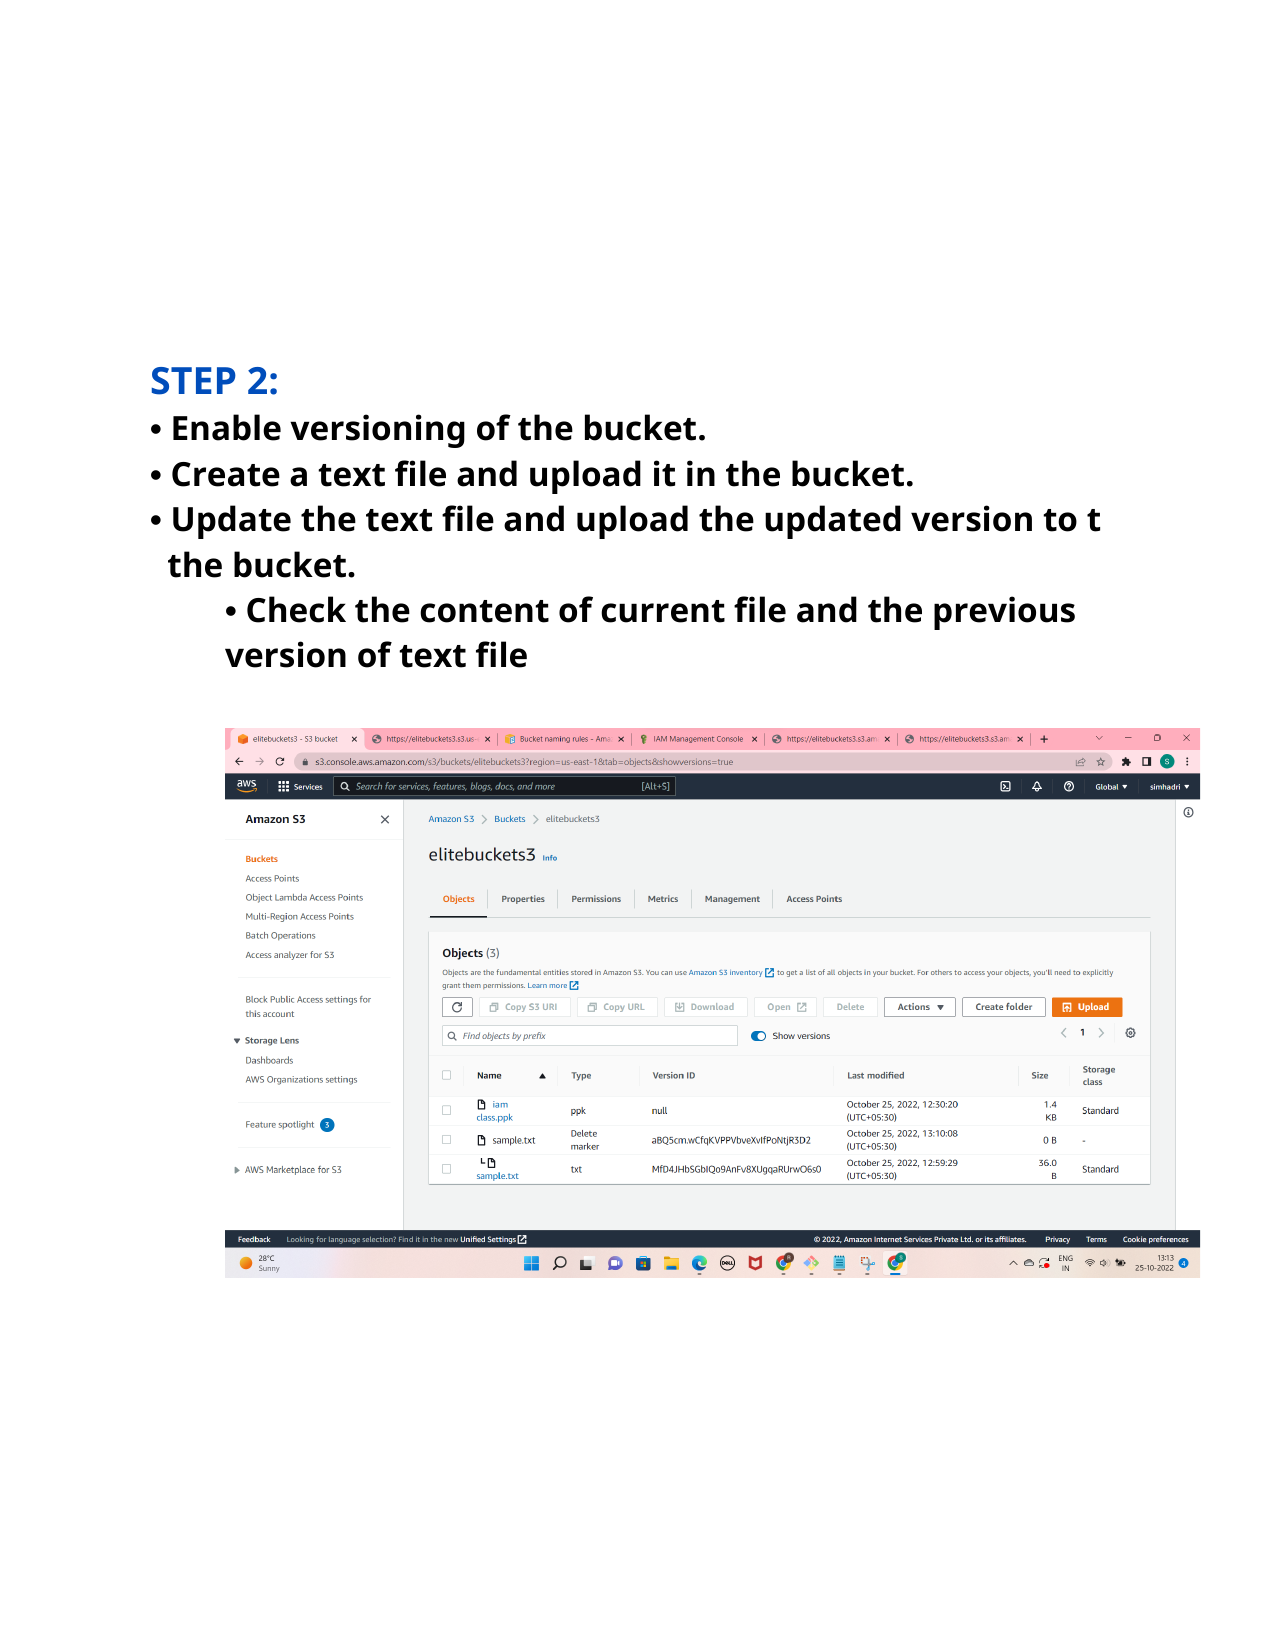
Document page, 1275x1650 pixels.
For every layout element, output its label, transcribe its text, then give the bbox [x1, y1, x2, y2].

text STEP 2: [150, 354, 1125, 405]
text • Create a text file and upload it in the bucket. [150, 451, 1125, 496]
text the bucket. [150, 541, 1125, 587]
text • Enable versioning of the bucket. [150, 405, 1125, 451]
text • Update the text file and upload the updated version to t [150, 496, 1125, 541]
list • Check the content of current file and the previous version of text file [225, 587, 1125, 678]
picture [225, 728, 1200, 1278]
